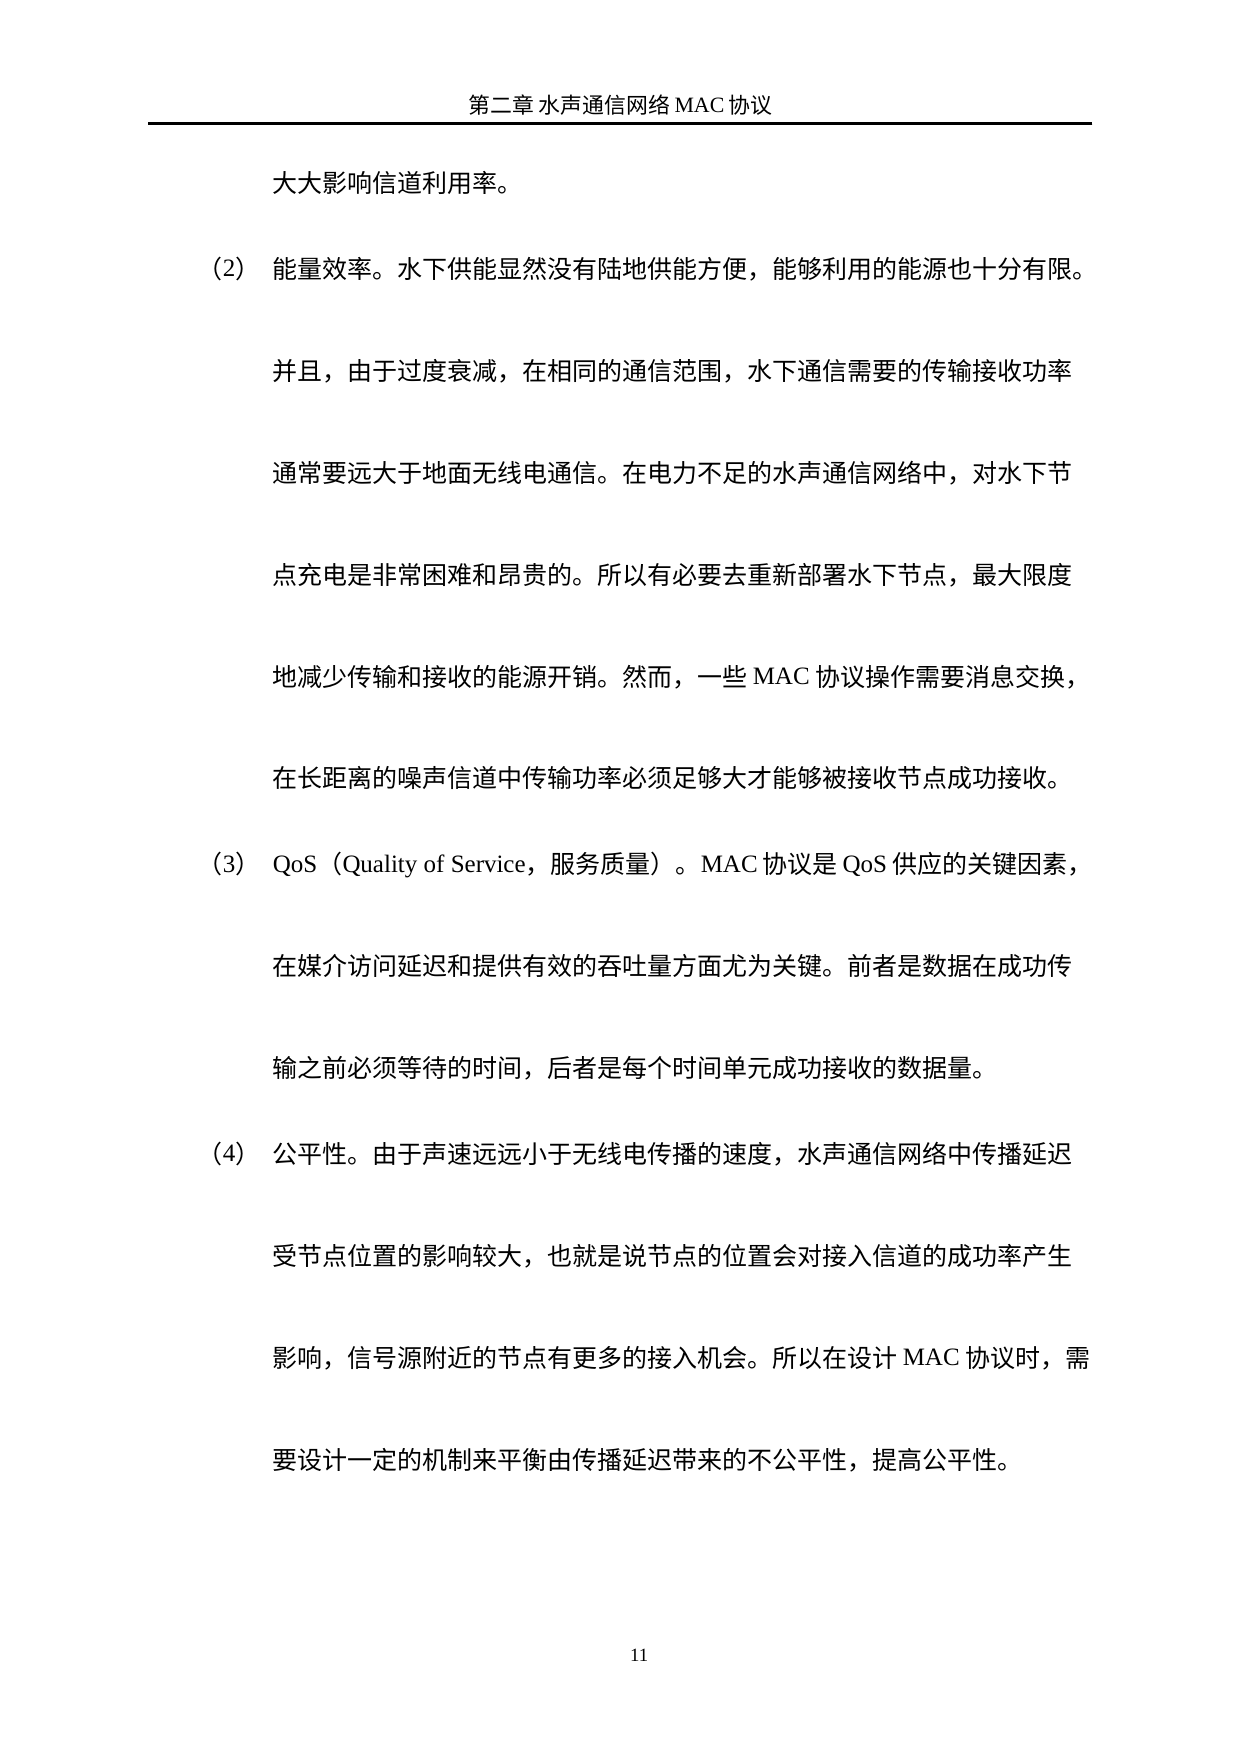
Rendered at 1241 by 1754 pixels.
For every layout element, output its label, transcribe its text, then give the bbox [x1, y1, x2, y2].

list 公平性。由于声速远远小于无线电传播的速度，水声通信网络中传播延迟受节点位置的影响较大，也就是说节点的位置会对接入信道的成功率产生影响，信号源附近的节点有更多的接入机会。所以在设计MAC协议时，需要设计一定的机制来平衡由传播延迟带来的不公平性，提高公平性。 [198, 1119, 1092, 1492]
list QoS（Quality of Service，服务质量）。MAC协议是QoS供应的关键因素，在媒介访问延迟和提供有效的吞吐量方面尤为关键。前者是数据在成功传输之前必须等待的时间，后者是每个时间单元成功接收的数据量。 [198, 829, 1092, 1101]
list 能量效率。水下供能显然没有陆地供能方便，能够利用的能源也十分有限。并且，由于过度衰减，在相同的通信范围，水下通信需要的传输接收功率通常要远大于地面无线电通信。在电力不足的水声通信网络中，对水下节点充电是非常困难和昂贵的。所以有必要去重新部署水下节点，最大限度地减少传输和接收的能源开销。然而，一些MAC协议操作需要消息交换，在长距离的噪声信道中传输功率必须足够大才能够被接收节点成功接收。 [198, 234, 1092, 811]
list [198, 148, 1092, 216]
